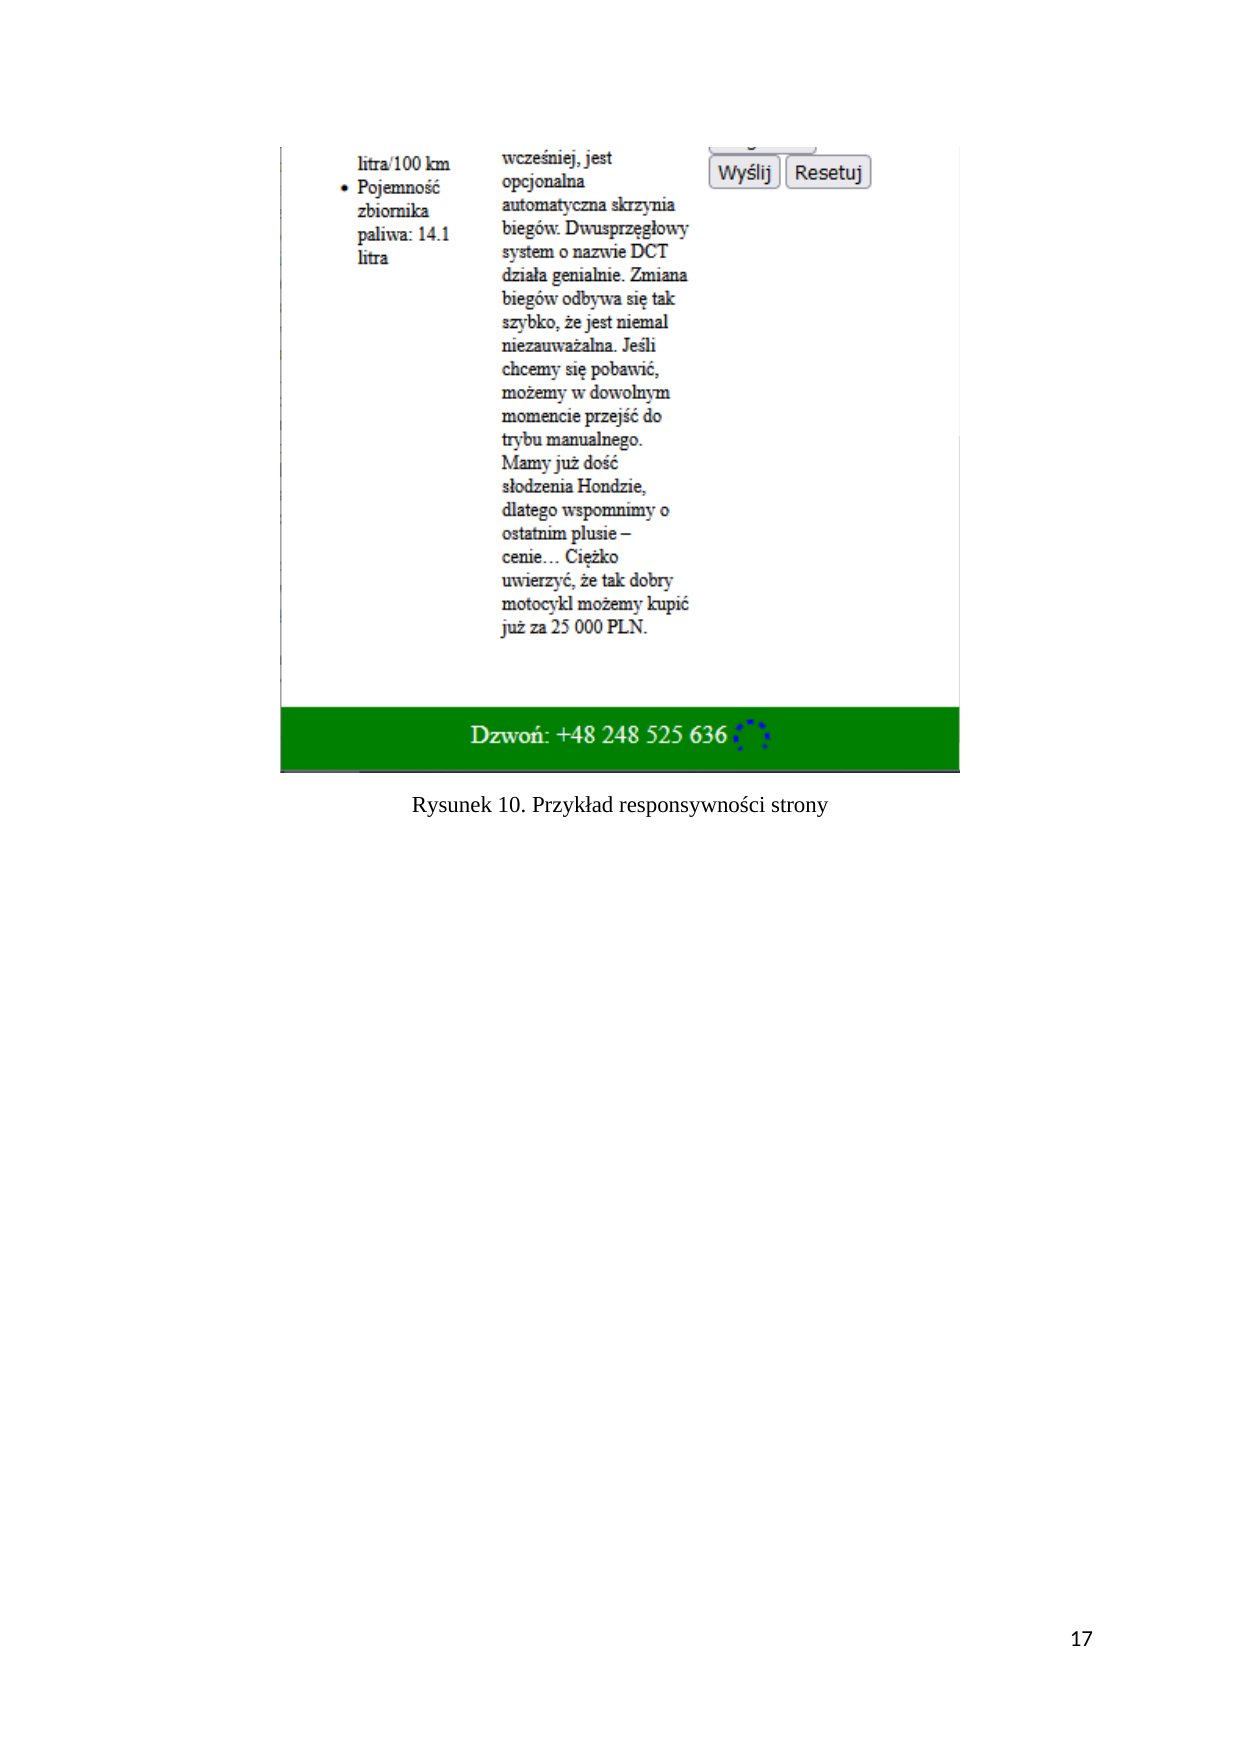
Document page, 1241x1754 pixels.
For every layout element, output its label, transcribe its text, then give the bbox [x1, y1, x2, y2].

picture [280, 147, 960, 773]
text Rysunek 10. Przykład responsywności strony [148, 791, 1093, 818]
